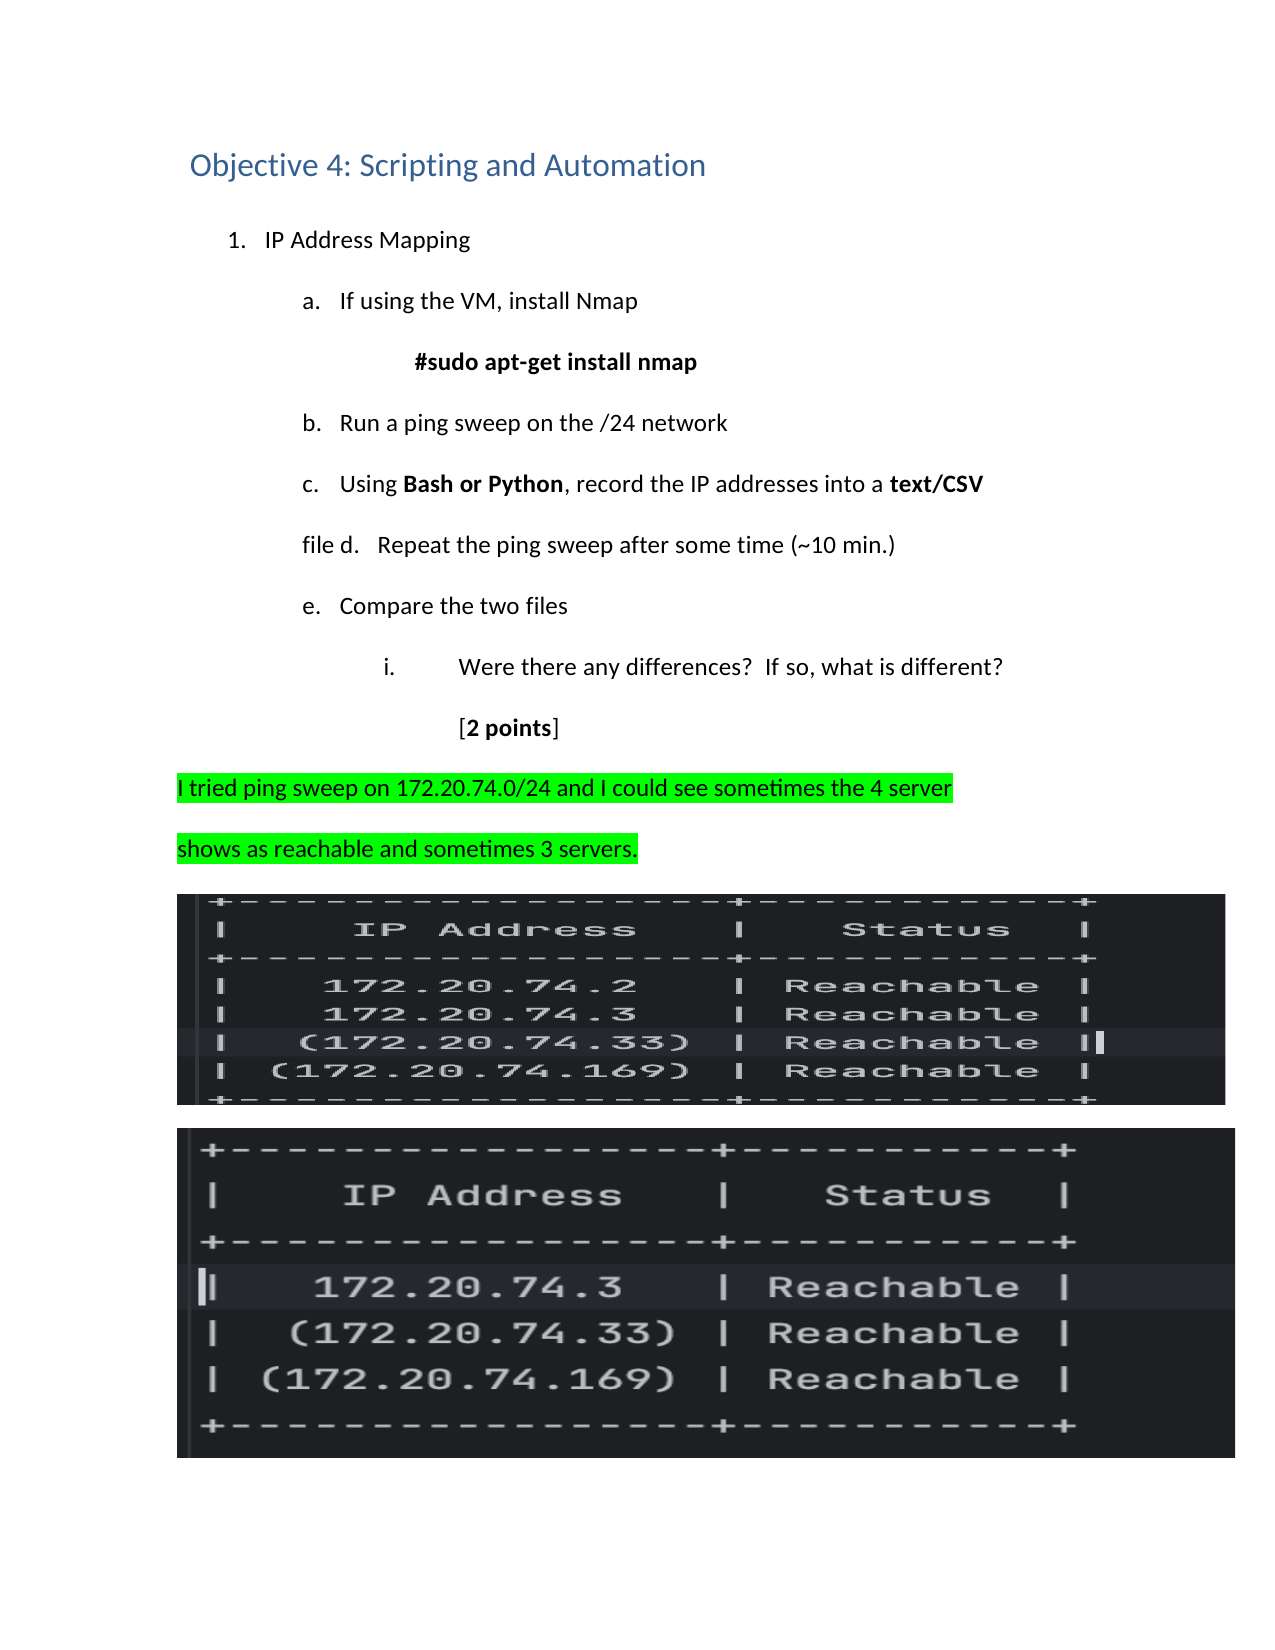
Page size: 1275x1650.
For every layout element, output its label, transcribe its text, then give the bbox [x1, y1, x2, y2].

text c. Using Bash or Python, record the IP addresses into a text/CSV file d. Repeat the ping sweep after some time (~10 min.) [302, 469, 1001, 560]
text #sudo apt-get install nmap [414, 346, 1096, 377]
picture [177, 894, 1226, 1105]
text 1. IP Address Mapping [227, 224, 1096, 255]
text a. If using the VM, install Nmap [302, 285, 1096, 316]
list Were there any differences? If so, what is different? [2 points] [383, 651, 1015, 742]
text e. Compare the two files [302, 590, 1096, 621]
text Objective 4: Scripting and Automation [189, 144, 1096, 184]
text b. Run a ping sweep on the /24 network [302, 407, 1096, 438]
picture [177, 1128, 1235, 1458]
text I tried ping sweep on 172.20.74.0/24 and I could see sometimes the 4 server shows as reachable and sometimes 3 servers. [177, 773, 1015, 864]
